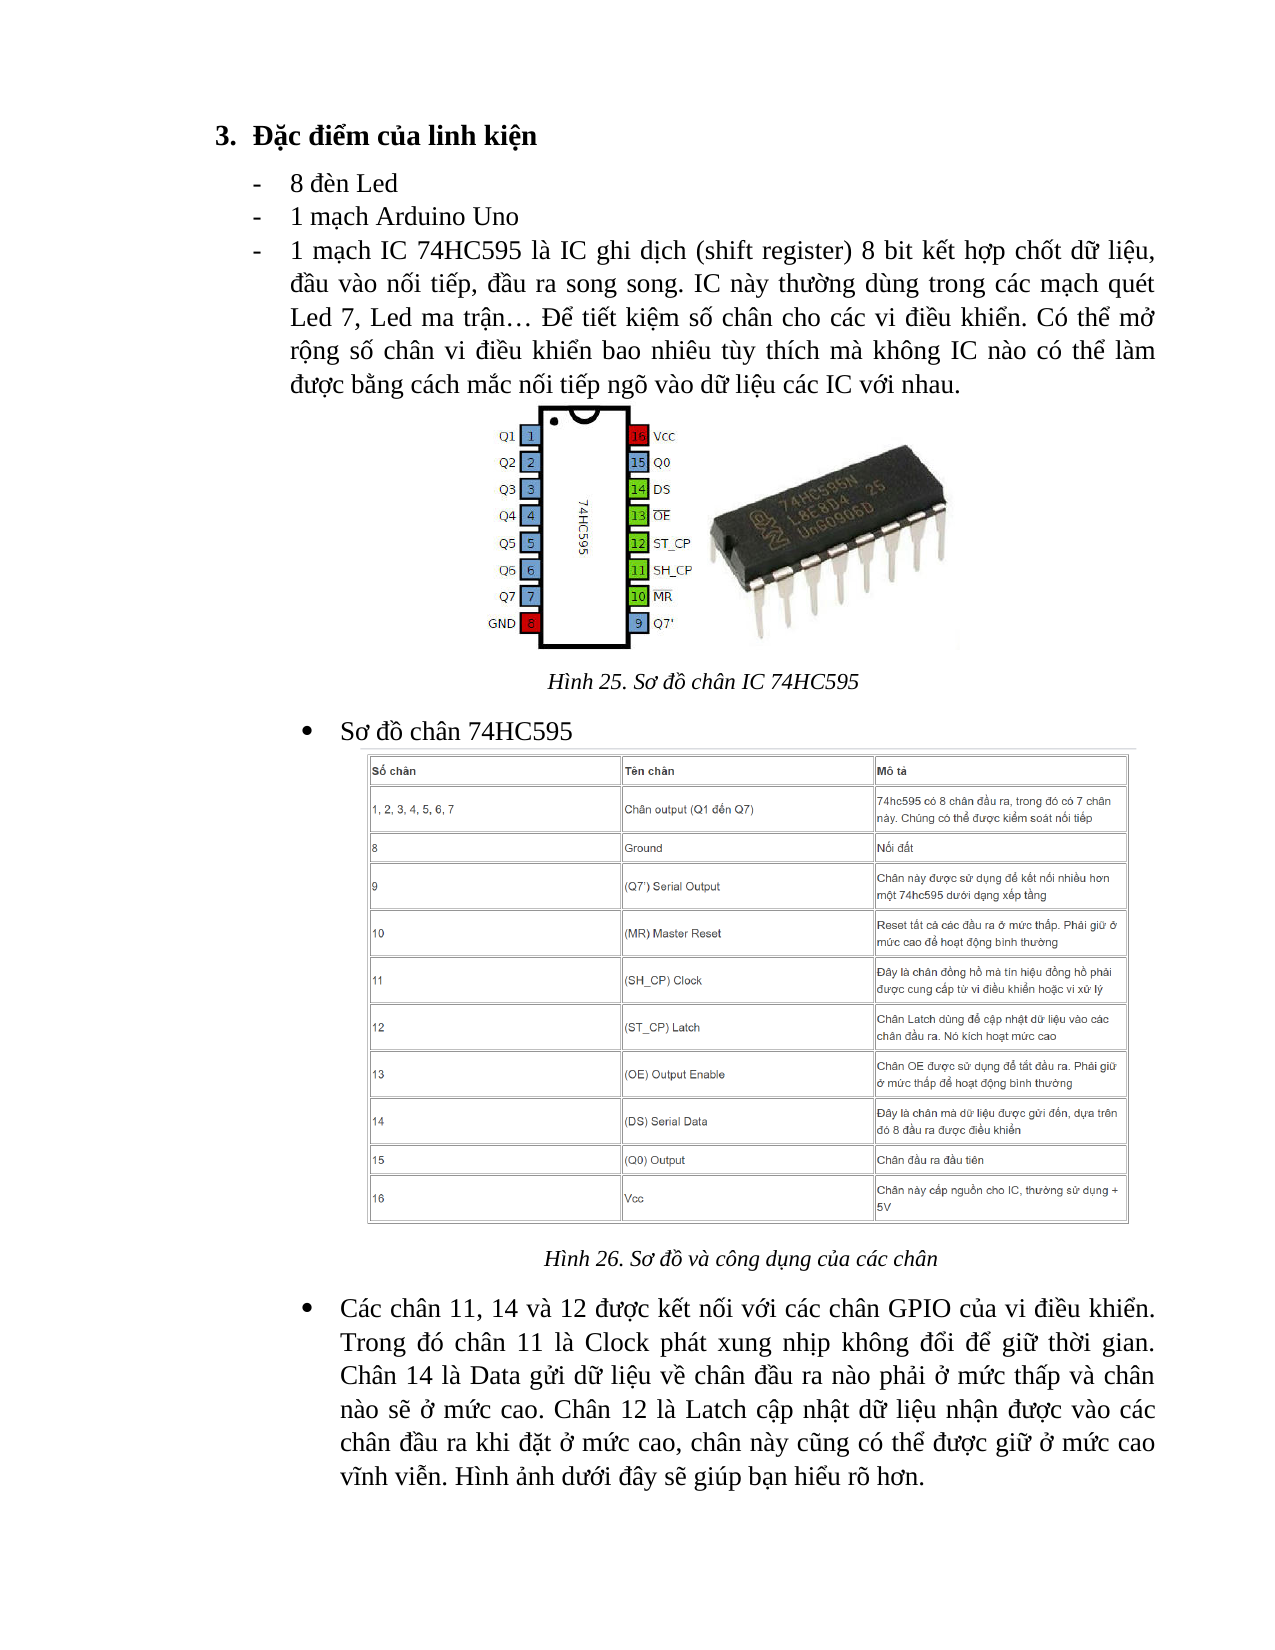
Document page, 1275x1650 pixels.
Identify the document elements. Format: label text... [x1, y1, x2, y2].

list Sơ đồ chân 74HC595 [302, 715, 1157, 746]
picture [360, 748, 1137, 1230]
subtitle Đặc điểm của linh kiện [215, 118, 1157, 152]
picture [486, 401, 960, 653]
text 1 mạch Arduino Uno [252, 200, 1157, 231]
text Hình 25. Sơ đồ chân IC 74HC595 [177, 668, 1157, 694]
text 1 mạch IC 74HC595 là IC ghi dịch (shift register) 8 bit kết hợp chốt dữ liệu, đầu vào nối tiếp, đầu ra song song. IC này thường dùng trong các mạch quét Led 7, Led ma trận… Để tiết kiệm số chân cho các vi điều khiển. Có thể mở rộng số chân vi điều khiển bao nhiêu tùy thích mà không IC nào có thể làm được bằng cách mắc nối tiếp ngõ vào dữ liệu các IC với nhau. [252, 234, 1157, 399]
text 8 đèn Led [252, 167, 1157, 198]
list Các chân 11, 14 và 12 được kết nối với các chân GPIO của vi điều khiển. Trong đó chân 11 là Clock phát xung nhịp không đổi để giữ thời gian. Chân 14 là Data gửi dữ liệu về chân đầu ra nào phải ở mức thấp và chân nào sẽ ở mức cao. Chân 12 là Latch cập nhật dữ liệu nhận được vào các chân đầu ra khi đặt ở mức cao, chân này cũng có thể được giữ ở mức cao vĩnh viễn. Hình ảnh dưới đây sẽ giúp bạn hiểu rõ hơn. [302, 1292, 1157, 1491]
